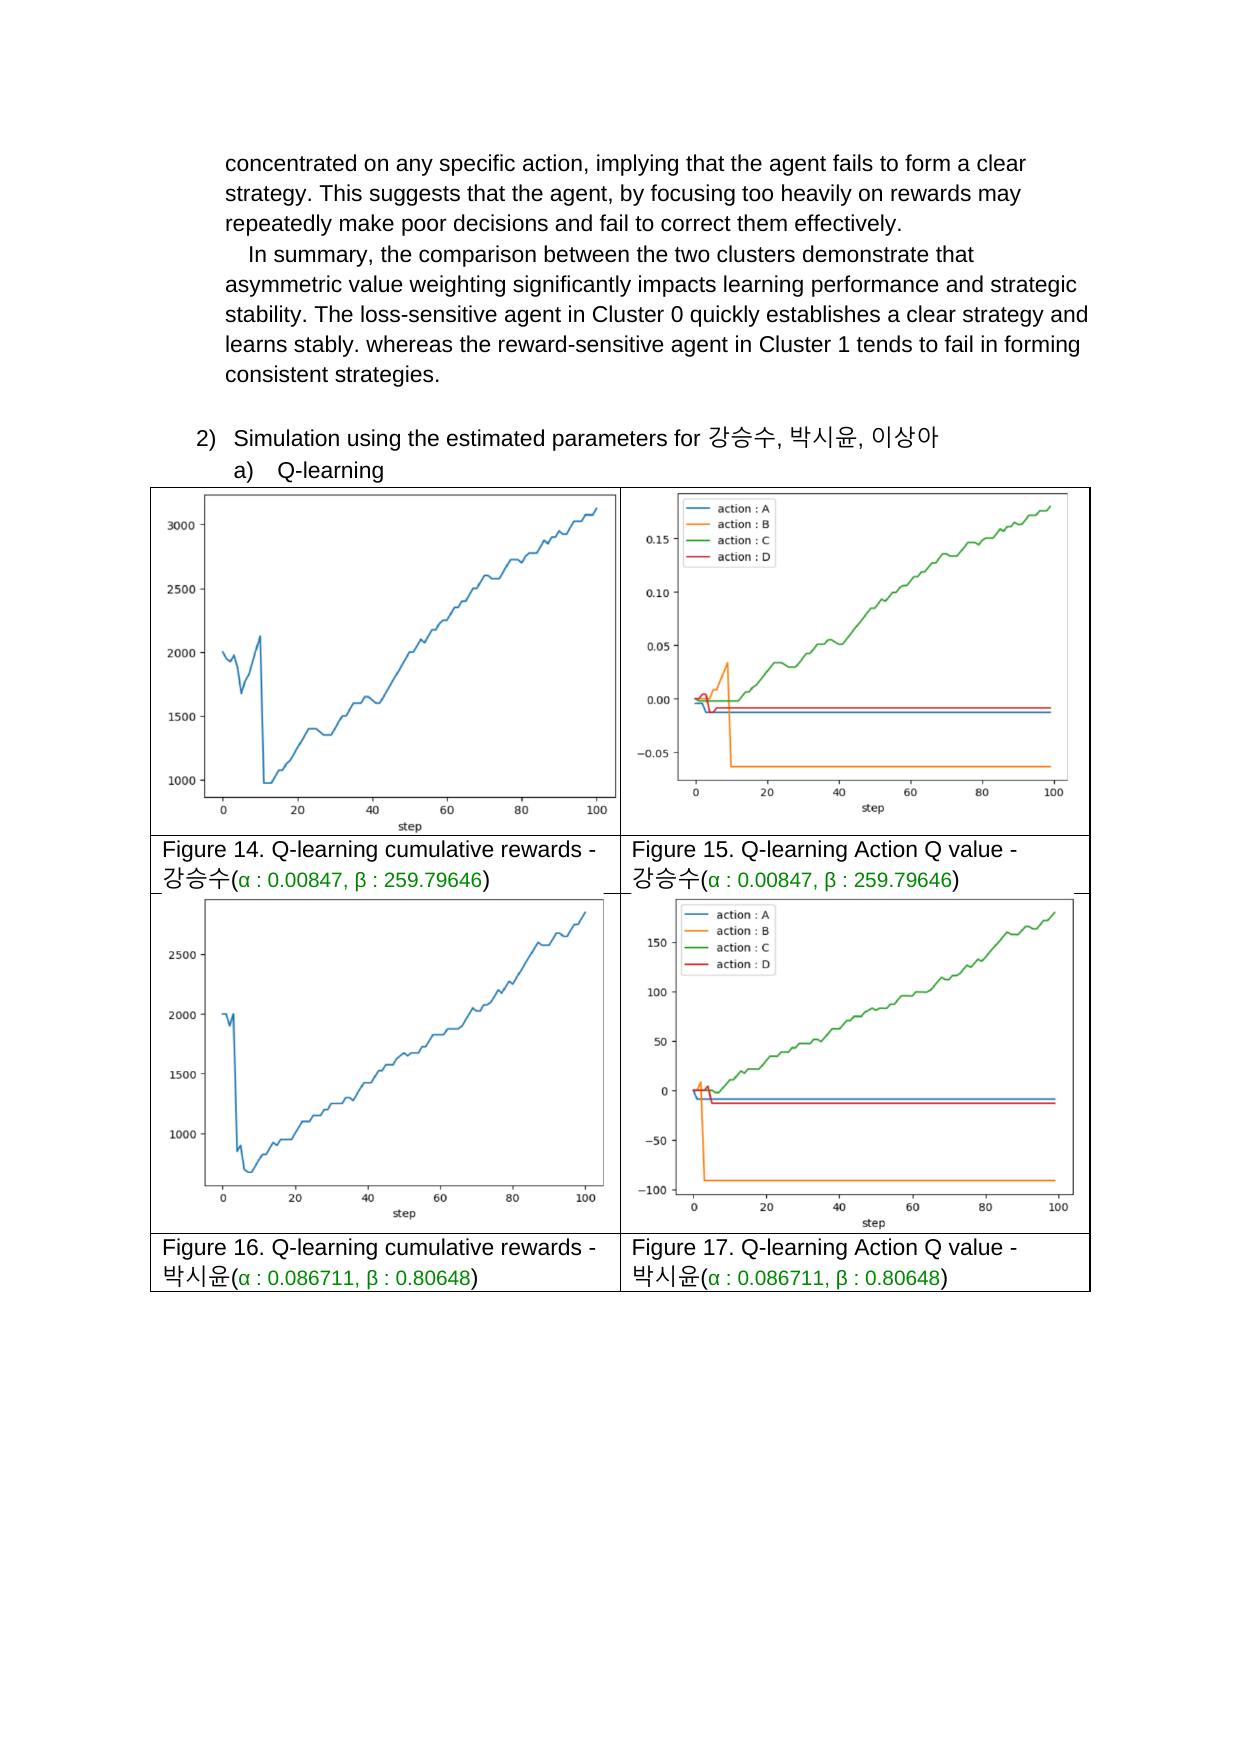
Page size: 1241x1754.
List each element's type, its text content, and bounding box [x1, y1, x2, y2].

picture [631, 893, 1075, 1233]
text In summary, the comparison between the two clusters demonstrate that asymmetric value weighting significantly impacts learning performance and strategic stability. The loss-sensitive agent in Cluster 0 quickly establishes a clear strategy and learns stably. whereas the reward-sensitive agent in Cluster 1 tends to fail in forming consistent strategies. [225, 241, 1090, 388]
table_header [151, 488, 161, 835]
table_cell Figure 14. Q-learning cumulative rewards - 강승수(α : 0.00847, β : 259.79646) [151, 836, 620, 893]
table_header [621, 488, 1089, 835]
list Simulation using the estimated parameters for 강승수, 박시윤, 이상아 [196, 422, 1090, 452]
table_cell Figure 17. Q-learning Action Q value - 박시윤(α : 0.086711, β : 0.80648) [621, 1234, 1089, 1291]
table_cell Figure 15. Q-learning Action Q value - 강승수(α : 0.00847, β : 259.79646) [621, 836, 1089, 893]
table_cell [1075, 894, 1089, 1233]
list Q-learning [233, 457, 1090, 483]
picture [631, 488, 1068, 817]
table_cell [151, 894, 620, 1233]
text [225, 150, 1090, 237]
table_cell Figure 16. Q-learning cumulative rewards - 박시윤(α : 0.086711, β : 0.80648) [151, 1234, 620, 1291]
table_cell [621, 894, 631, 1233]
picture [161, 893, 604, 1222]
picture [161, 488, 618, 835]
